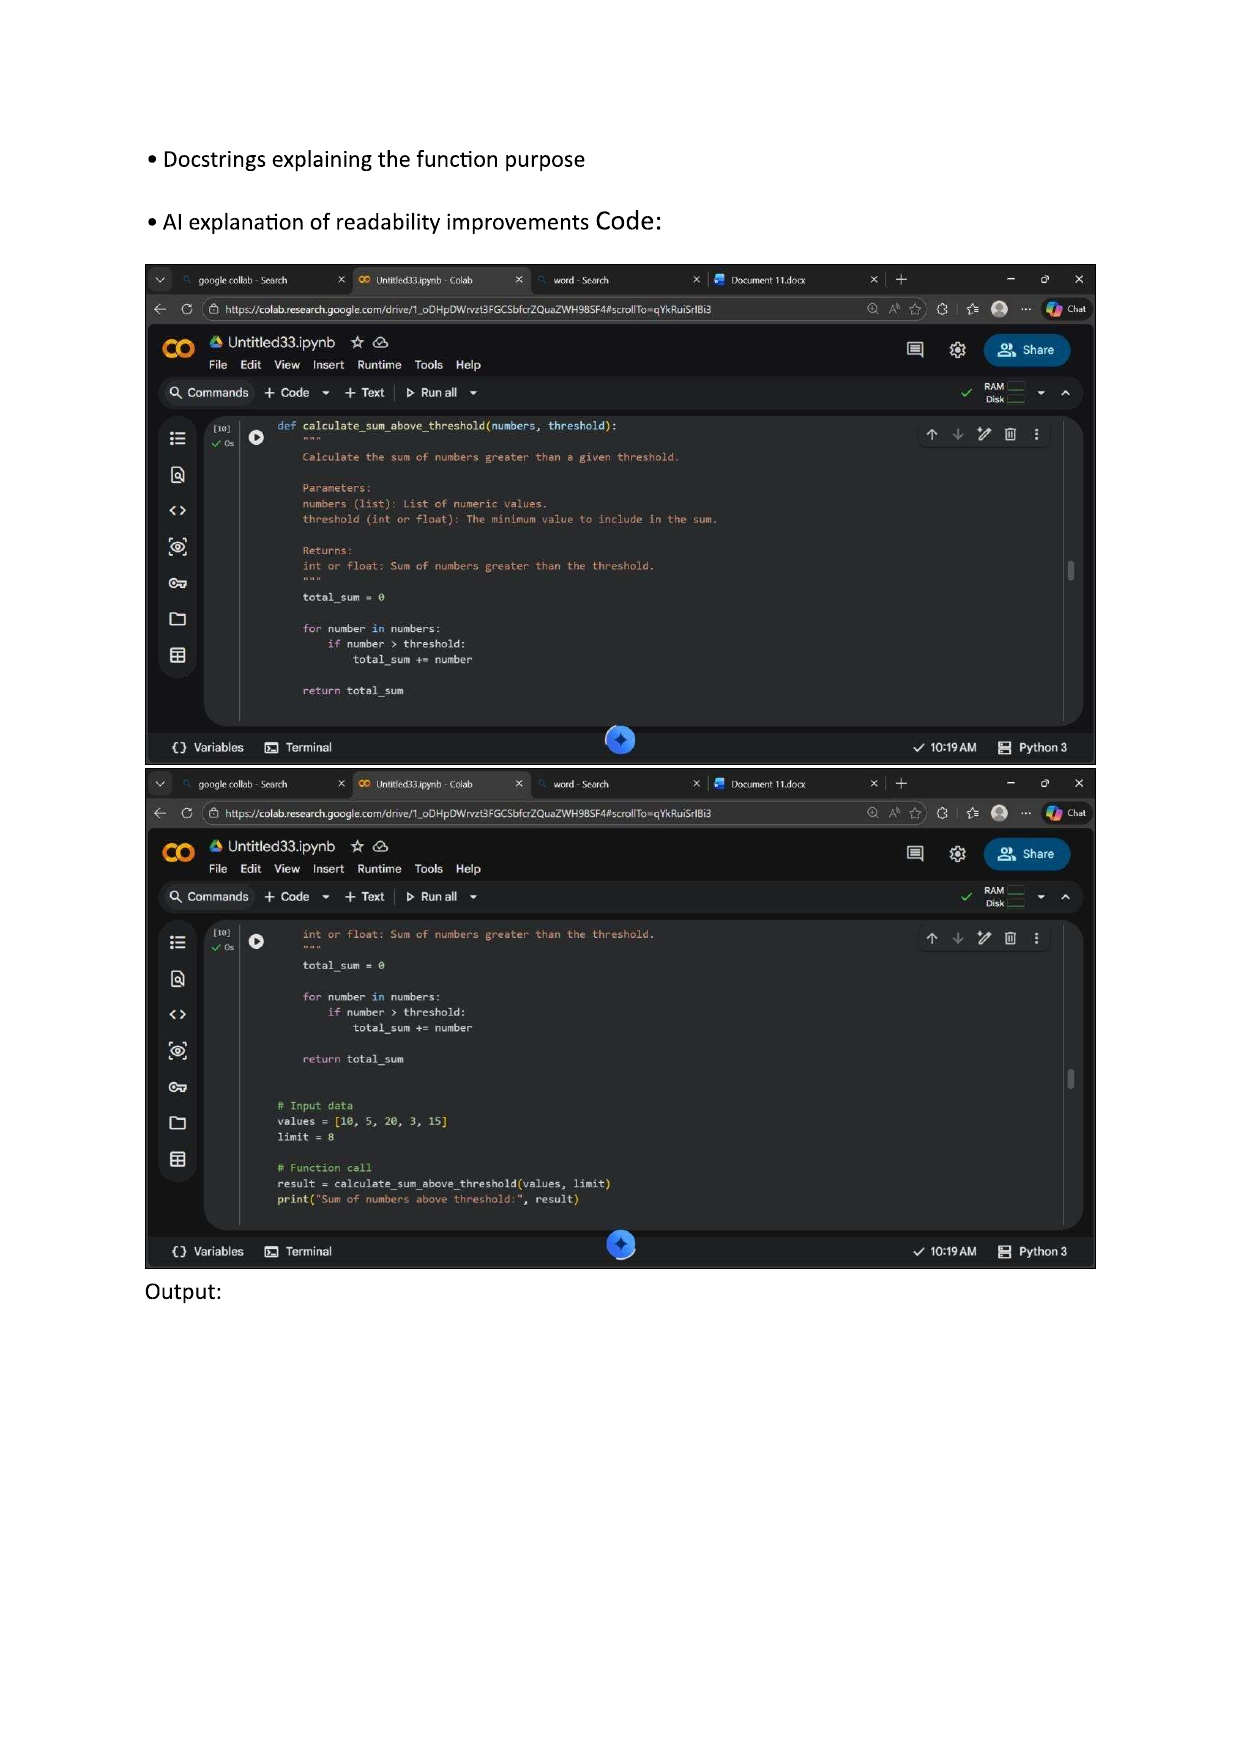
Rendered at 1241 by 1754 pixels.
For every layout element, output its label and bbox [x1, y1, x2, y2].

picture [146, 265, 1095, 764]
picture [146, 769, 1095, 1268]
